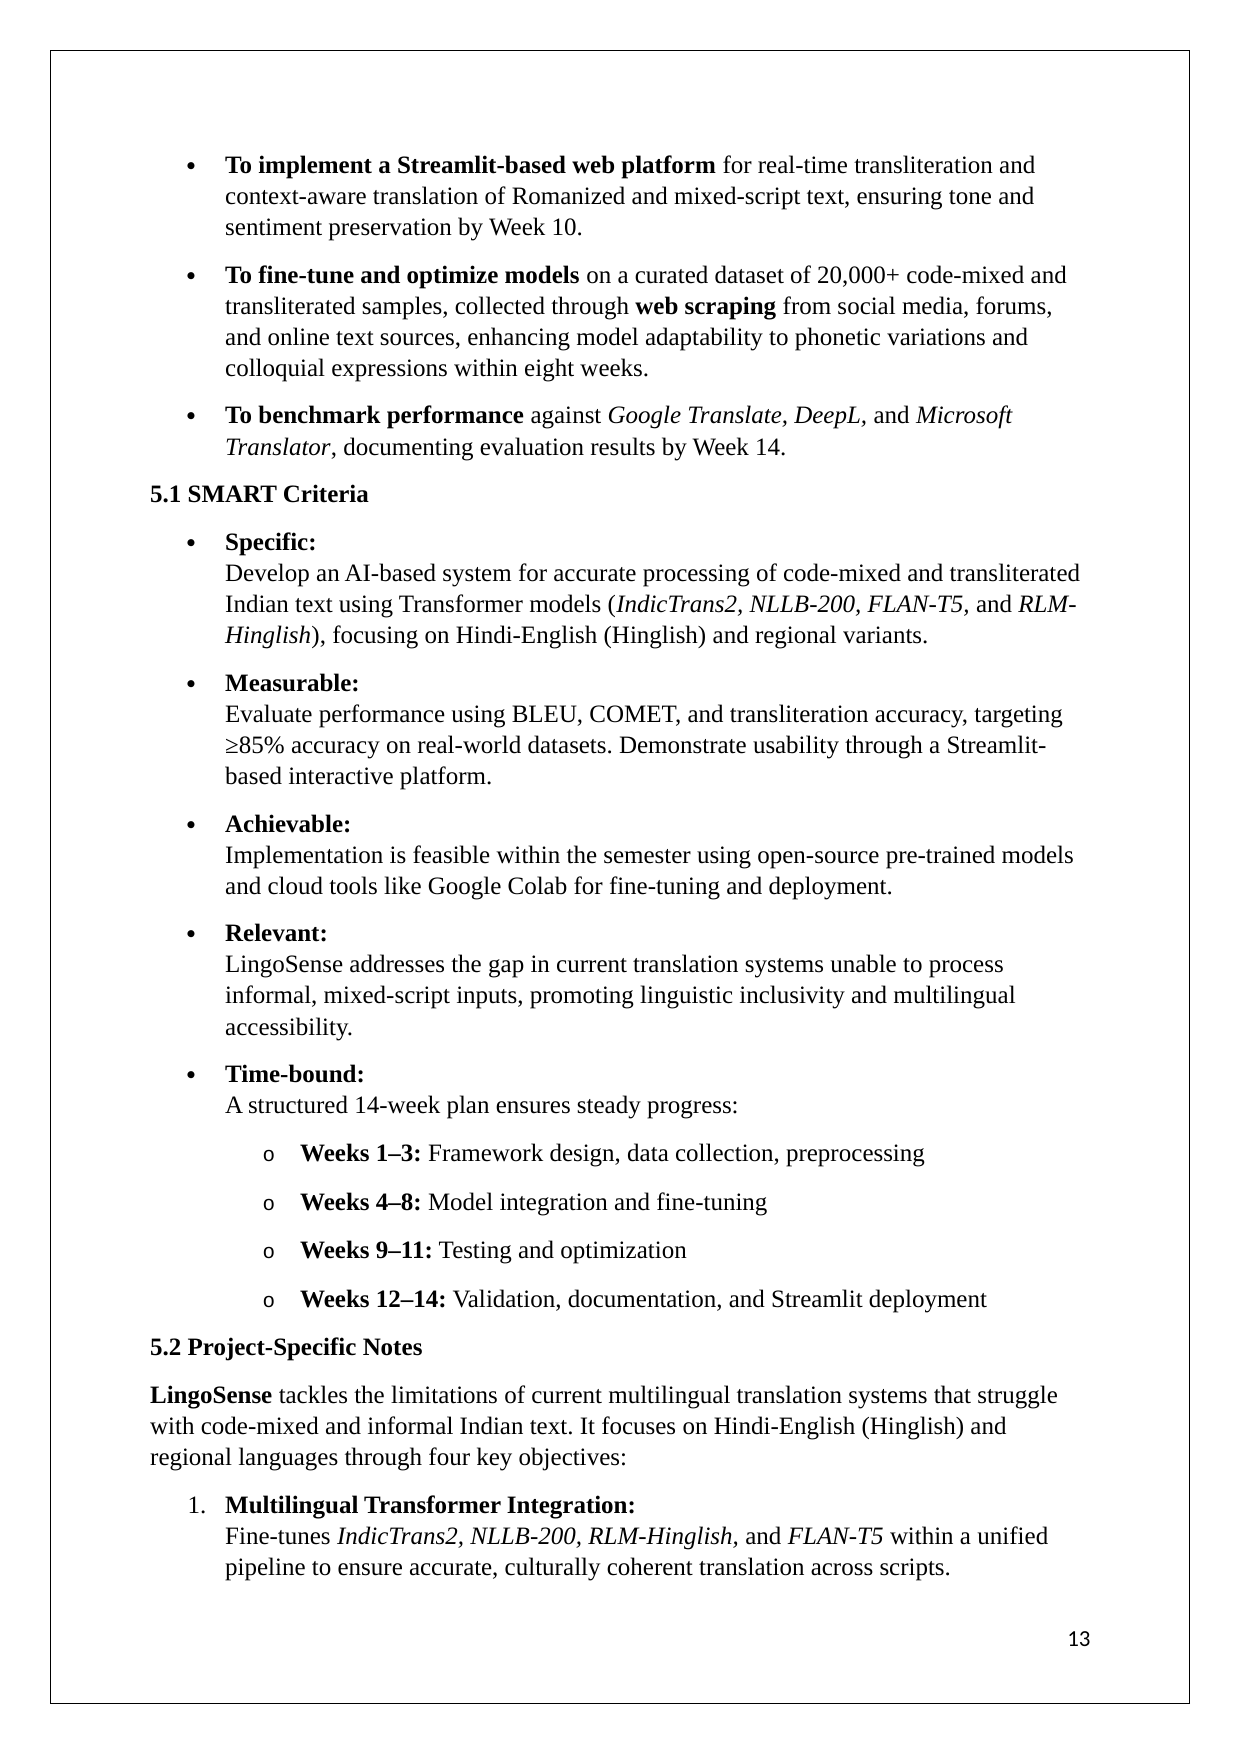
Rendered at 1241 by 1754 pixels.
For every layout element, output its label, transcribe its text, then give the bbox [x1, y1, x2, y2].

list Weeks 12–14: Validation, documentation, and Streamlit deployment [262, 1284, 1090, 1313]
list To benchmark performance against Google Translate, DeepL, and Microsoft Translator, documenting evaluation results by Week 14. [187, 401, 1090, 460]
list To implement a Streamlit-based web platform for real-time transliteration and context-aware translation of Romanized and mixed-script text, ensuring tone and sentiment preservation by Week 10. [187, 150, 1090, 241]
list Weeks 1–3: Framework design, data collection, preprocessing [262, 1138, 1090, 1168]
text 5.2 Project-Specific Notes [150, 1332, 1090, 1361]
list Time-bound: A structured 14-week plan ensures steady progress: [187, 1059, 1090, 1119]
list Achievable: Implementation is feasible within the semester using open-source pre-trained models and cloud tools like Google Colab for fine-tuning and deployment. [187, 809, 1090, 899]
list Weeks 4–8: Model integration and fine-tuning [262, 1187, 1090, 1216]
list Measurable: Evaluate performance using BLEU, COMET, and transliteration accuracy, targeting ≥85% accuracy on real-world datasets. Demonstrate usability through a Streamlit-based interactive platform. [187, 668, 1090, 790]
text 5.1 SMART Criteria [150, 479, 1090, 508]
text LingoSense tackles the limitations of current multilingual translation systems that struggle with code-mixed and informal Indian text. It focuses on Hindi-English (Hinglish) and regional languages through four key objectives: [150, 1380, 1090, 1471]
list Weeks 9–11: Testing and optimization [262, 1235, 1090, 1265]
list To fine-tune and optimize models on a curated dataset of 20,000+ code-mixed and transliterated samples, collected through web scraping from social media, forums, and online text sources, enhancing model adaptability to phonetic variations and colloquial expressions within eight weeks. [187, 260, 1090, 382]
list Specific: Develop an AI-based system for accurate processing of code-mixed and transliterated Indian text using Transformer models (IndicTrans2, NLLB-200, FLAN-T5, and RLM-Hinglish), focusing on Hindi-English (Hinglish) and regional variants. [187, 527, 1090, 649]
list Relevant: LingoSense addresses the gap in current translation systems unable to process informal, mixed-script inputs, promoting linguistic inclusivity and multilingual accessibility. [187, 918, 1090, 1040]
list Multilingual Transformer Integration: Fine-tunes IndicTrans2, NLLB-200, RLM-Hinglish, and FLAN-T5 within a unified pipeline to ensure accurate, culturally coherent translation across scripts. [187, 1490, 1090, 1581]
